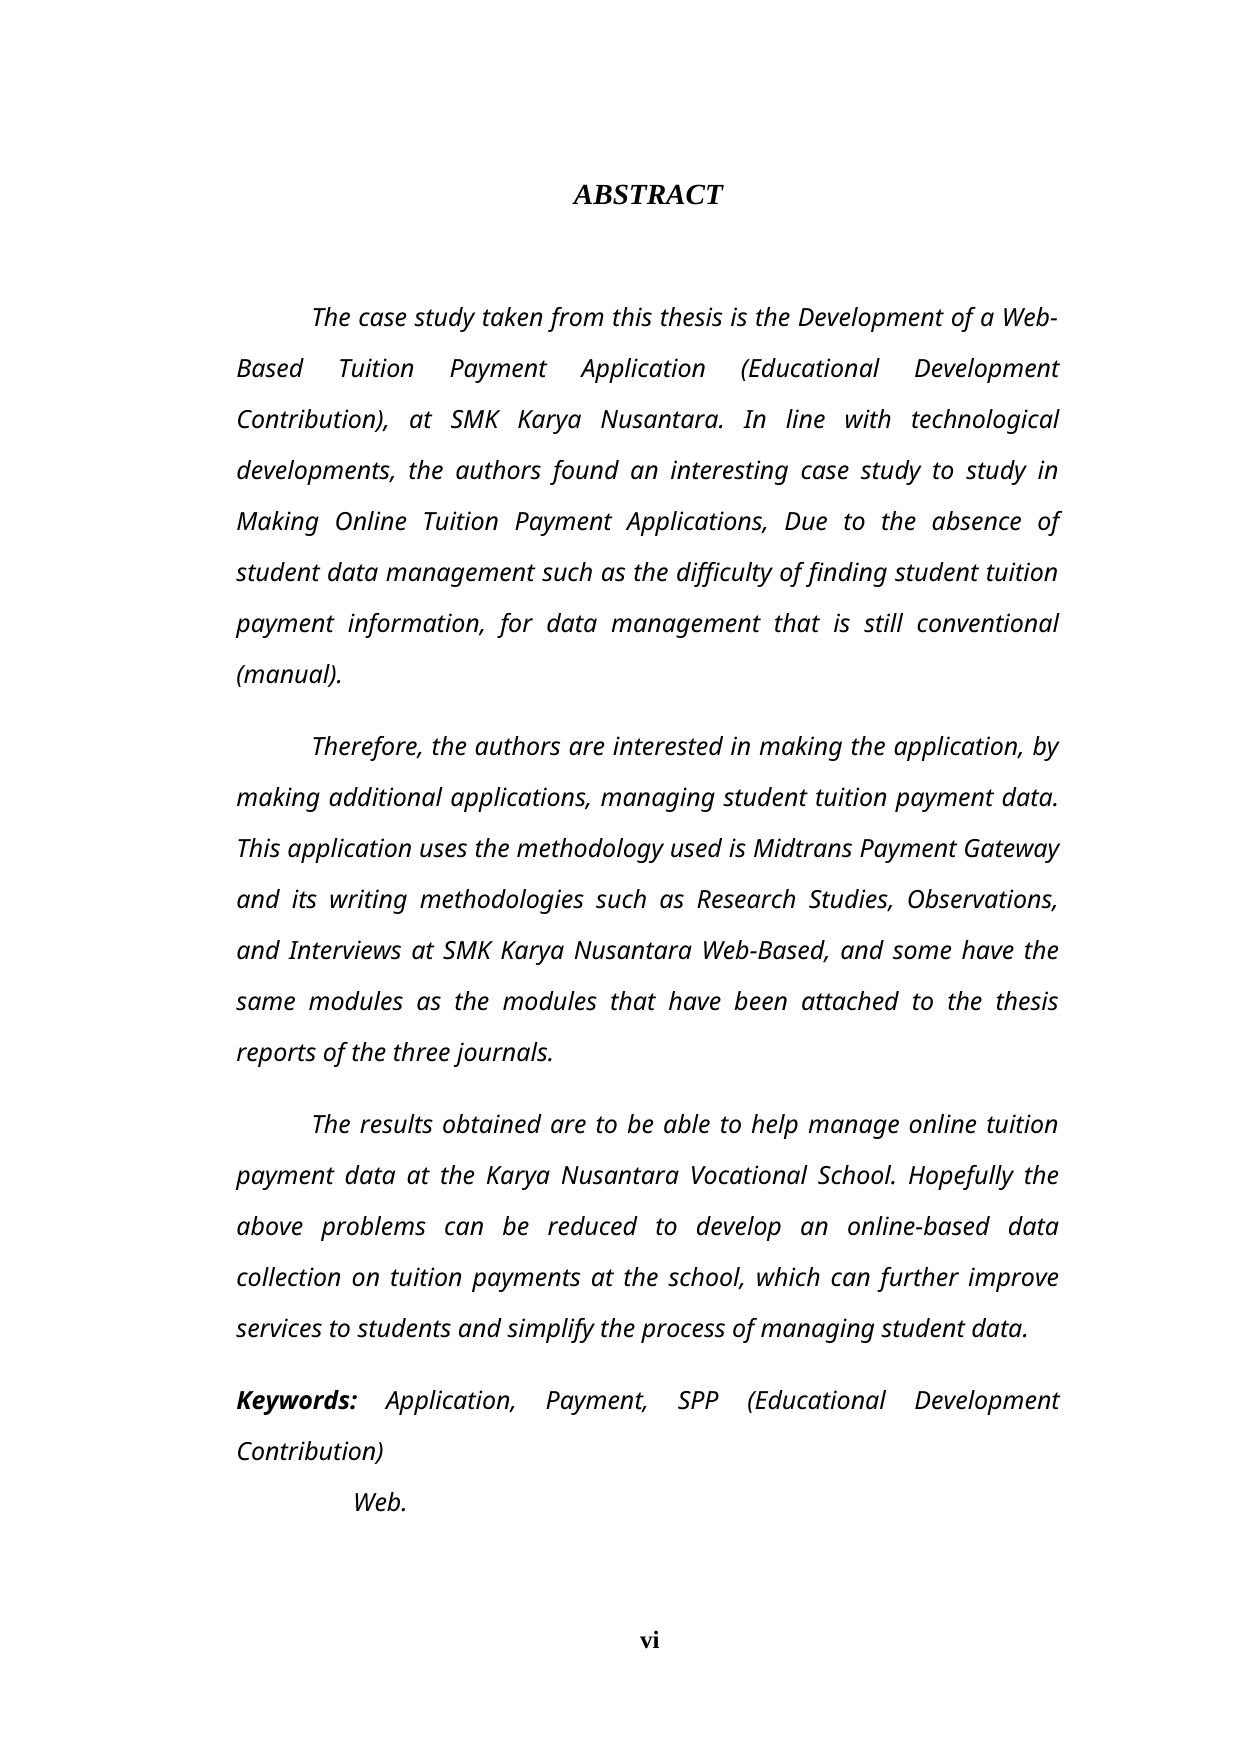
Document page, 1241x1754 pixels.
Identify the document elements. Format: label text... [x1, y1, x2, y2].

text The case study taken from this thesis is the Development of a Web-Based Tuition Payment Application (Educational Development Contribution), at SMK Karya Nusantara. In line with technological developments, the authors found an interesting case study to study in Making Online Tuition Payment Applications, Due to the absence of student data management such as the difficulty of finding student tuition payment information, for data management that is still conventional (manual). [236, 299, 1063, 691]
text The results obtained are to be able to help manage online tuition payment data at the Karya Nusantara Vocational School. Hopefully the above problems can be reduced to develop an online-based data collection on tuition payments at the school, which can further improve services to students and simplify the process of managing student data. [236, 1107, 1063, 1345]
text Web. [236, 1485, 1063, 1519]
text Keywords: Application, Payment, SPP (Educational Development Contribution) [236, 1383, 1063, 1468]
text ABSTRACT [236, 177, 1063, 211]
text Therefore, the authors are interested in making the application, by making additional applications, managing student tuition payment data. This application uses the methodology used is Midtrans Payment Gateway and its writing methodologies such as Research Studies, Observations, and Interviews at SMK Karya Nusantara Web-Based, and some have the same modules as the modules that have been attached to the thesis reports of the three journals. [236, 728, 1063, 1069]
